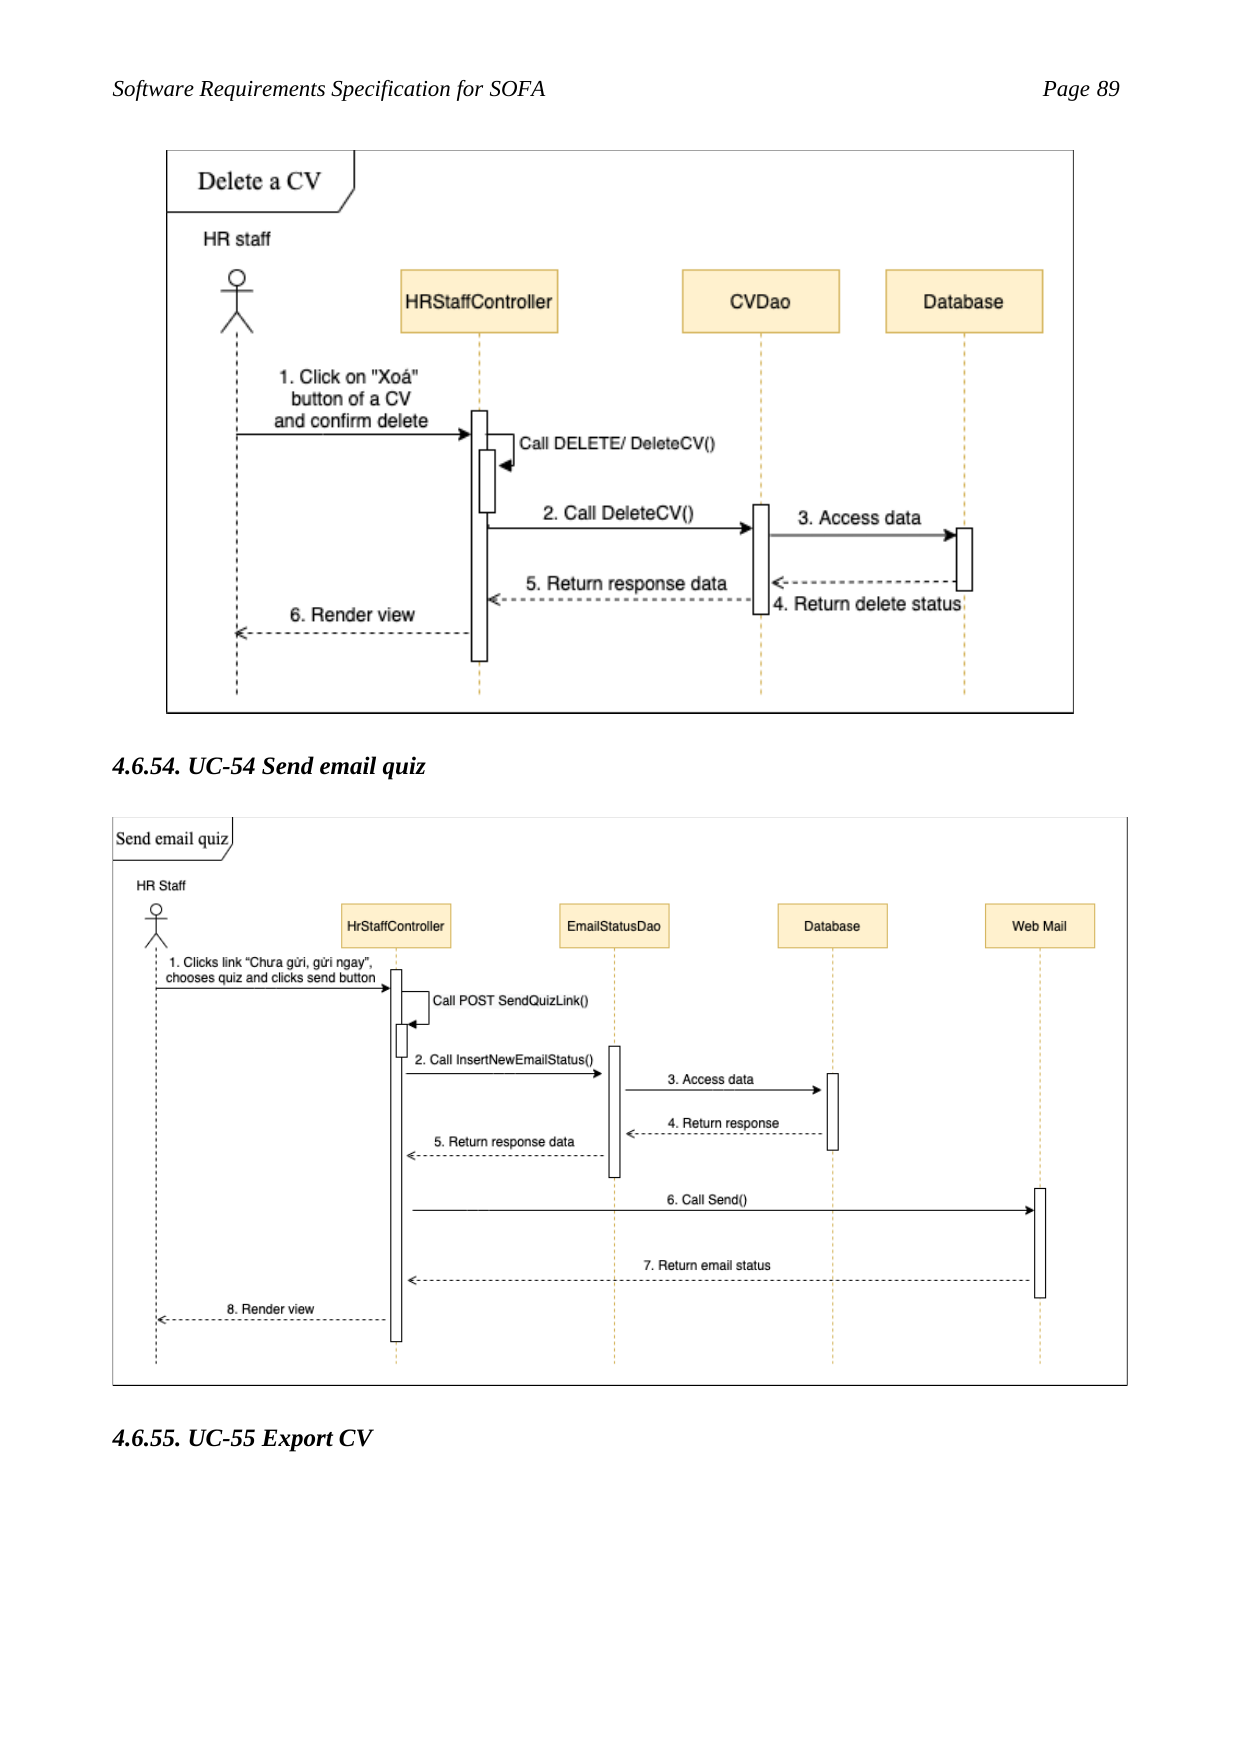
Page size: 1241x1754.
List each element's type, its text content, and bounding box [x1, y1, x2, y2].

picture [166, 150, 1074, 714]
picture [112, 817, 1128, 1386]
text 4.6.54. UC-54 Send email quiz [112, 751, 1128, 780]
text 4.6.55. UC-55 Export CV [112, 1423, 1128, 1451]
